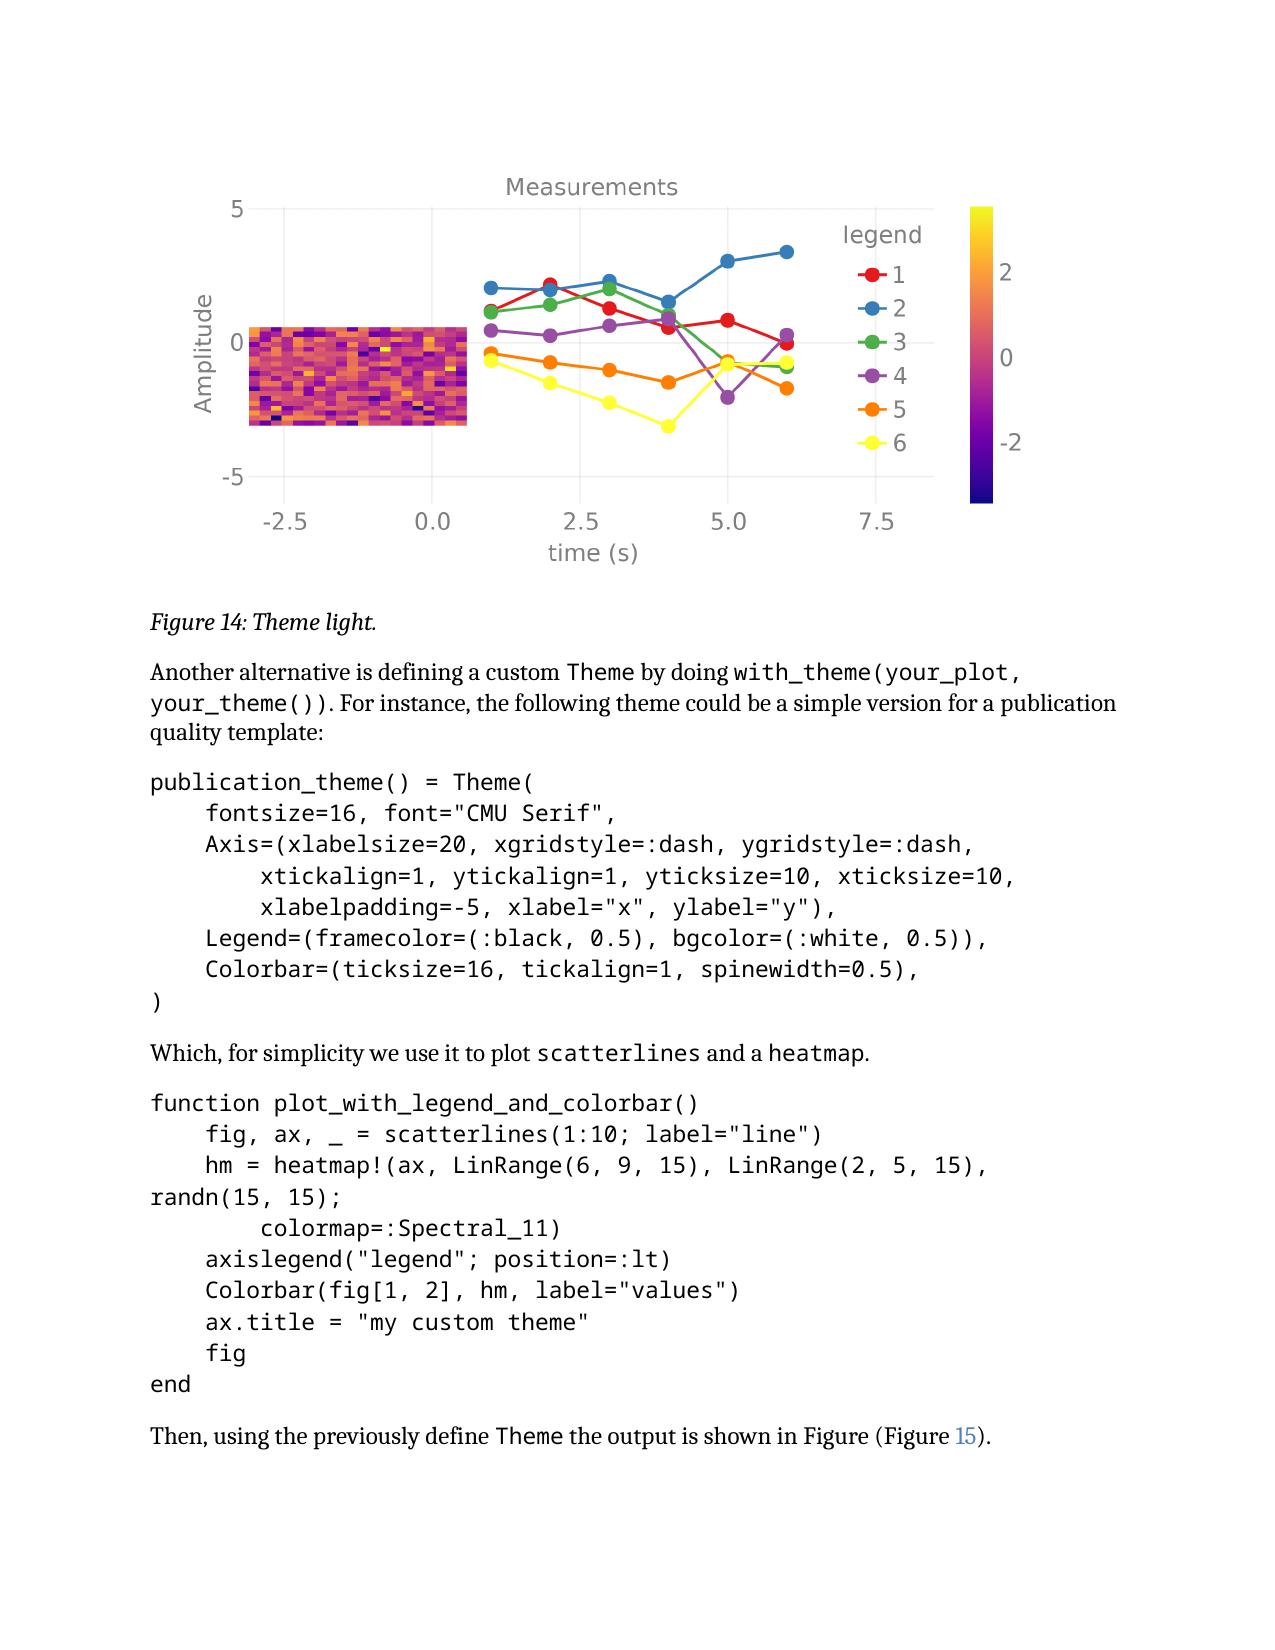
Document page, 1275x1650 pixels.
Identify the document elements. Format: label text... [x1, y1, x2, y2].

text function plot_with_legend_and_colorbar() fig, ax, _ = scatterlines(1:10; label="line") hm = heatmap!(ax, LinRange(6, 9, 15), LinRange(2, 5, 15), randn(15, 15); colormap=:Spectral_11) axislegend("legend"; position=:lt) Colorbar(fig[1, 2], hm, label="values") ax.title = "my custom theme" fig end [150, 1087, 1125, 1399]
text publication_theme() = Theme( fontsize=16, font="CMU Serif", Axis=(xlabelsize=20, xgridstyle=:dash, ygridstyle=:dash, xtickalign=1, ytickalign=1, yticksize=10, xticksize=10, xlabelpadding=-5, xlabel="x", ylabel="y"), Legend=(framecolor=(:black, 0.5), bgcolor=(:white, 0.5)), Colorbar=(ticksize=16, tickalign=1, spinewidth=0.5), ) [150, 766, 1125, 1016]
text Which, for simplicity we use it to plot scatterlines and a heatmap. [150, 1037, 1125, 1068]
text Figure 14: Theme light. [150, 608, 1125, 637]
picture [168, 150, 1044, 588]
text Another alternative is defining a custom Theme by doing with_theme(your_plot, your_theme()). For instance, the following theme could be a simple version for a publication quality template: [150, 656, 1125, 747]
text Then, using the previously define Theme the output is shown in Figure (Figure 15). [150, 1420, 1125, 1451]
